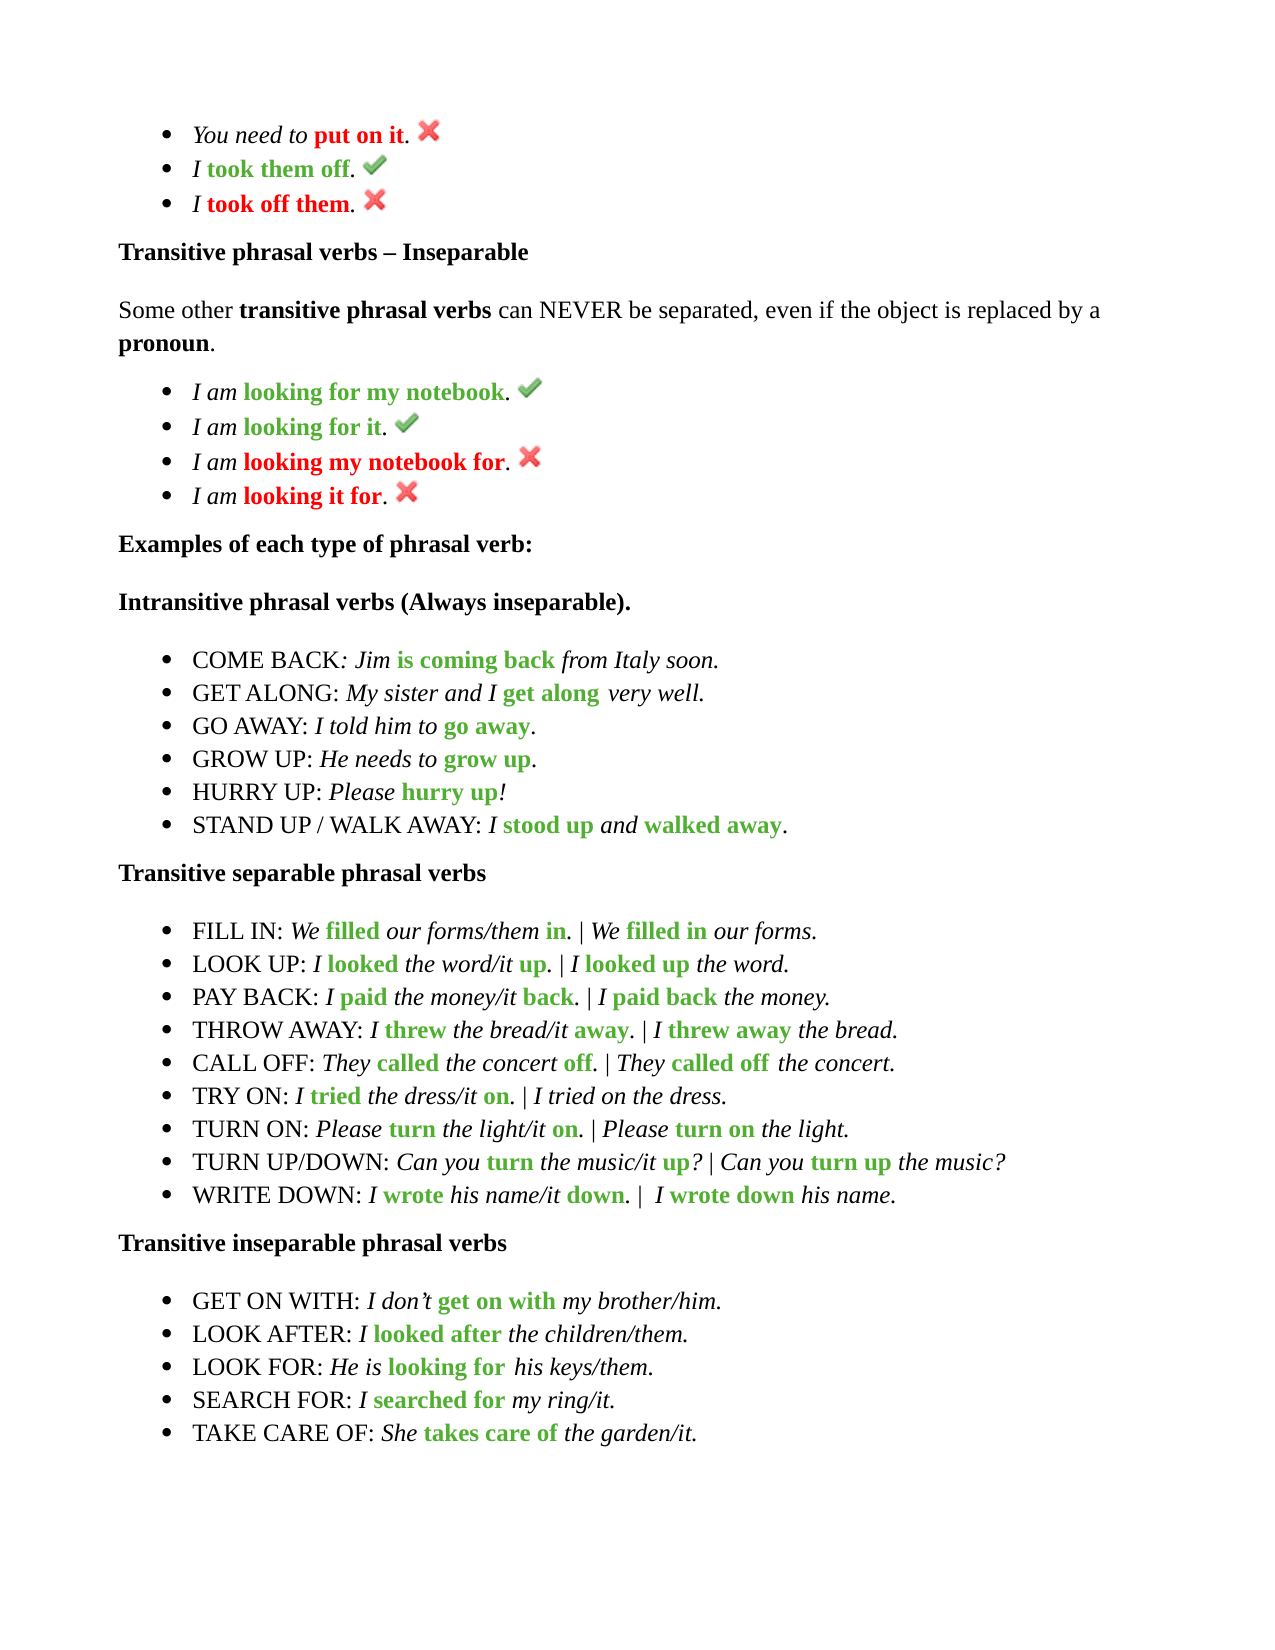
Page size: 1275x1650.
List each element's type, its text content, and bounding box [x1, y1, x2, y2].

subtitle Transitive phrasal verbs – Inseparable [118, 237, 1157, 266]
list LOOK UP: I looked the word/it up. | I looked up the word. [162, 949, 1157, 978]
list COME BACK: Jim is coming back from Italy soon. [162, 645, 1157, 674]
list I took them off. [162, 153, 1157, 183]
list SEARCH FOR: I searched for my ring/it. [162, 1385, 1157, 1414]
picture [517, 445, 543, 470]
list LOOK FOR: He is looking for his keys/them. [162, 1352, 1157, 1381]
subtitle Transitive separable phrasal verbs [118, 858, 1157, 887]
subtitle Examples of each type of phrasal verb: [118, 529, 1157, 558]
list TURN UP/DOWN: Can you turn the music/it up? | Can you turn up the music? [162, 1147, 1157, 1176]
list You need to put on it. [162, 118, 1157, 148]
list STAND UP / WALK AWAY: I stood up and walked away. [162, 811, 1157, 839]
subtitle Intransitive phrasal verbs (Always inseparable). [118, 587, 1157, 616]
list I am looking for it. [162, 410, 1157, 441]
list TAKE CARE OF: She takes care of the garden/it. [162, 1418, 1157, 1447]
list PAY BACK: I paid the money/it back. | I paid back the money. [162, 982, 1157, 1011]
picture [362, 152, 388, 178]
list GET ALONG: My sister and I get along very well. [162, 678, 1157, 707]
list TURN ON: Please turn the light/it on. | Please turn on the light. [162, 1114, 1157, 1143]
list I am looking for my notebook. [162, 376, 1157, 406]
list GO AWAY: I told him to go away. [162, 711, 1157, 740]
list I am looking my notebook for. [162, 445, 1157, 475]
picture [394, 410, 420, 436]
list I took off them. [162, 187, 1157, 218]
list THROW AWAY: I threw the bread/it away. | I threw away the bread. [162, 1015, 1157, 1044]
list I am looking it for. [162, 480, 1157, 510]
list GROW UP: He needs to grow up. [162, 744, 1157, 773]
picture [517, 375, 543, 401]
list FILL IN: We filled our forms/them in. | We filled in our forms. [162, 916, 1157, 945]
list TRY ON: I tried the dress/it on. | I tried on the dress. [162, 1081, 1157, 1110]
text Some other transitive phrasal verbs can NEVER be separated, even if the object is replaced by a pronoun. [118, 295, 1157, 357]
picture [394, 479, 420, 505]
picture [416, 118, 442, 144]
list HURRY UP: Please hurry up! [162, 777, 1157, 806]
list GET ON WITH: I don’t get on with my brother/him. [162, 1286, 1157, 1315]
list CALL OFF: They called the concert off. | They called off the concert. [162, 1048, 1157, 1077]
picture [362, 187, 388, 213]
list WRITE DOWN: I wrote his name/it down. | I wrote down his name. [162, 1181, 1157, 1209]
list LOOK AFTER: I looked after the children/them. [162, 1319, 1157, 1348]
subtitle Transitive inseparable phrasal verbs [118, 1228, 1157, 1257]
